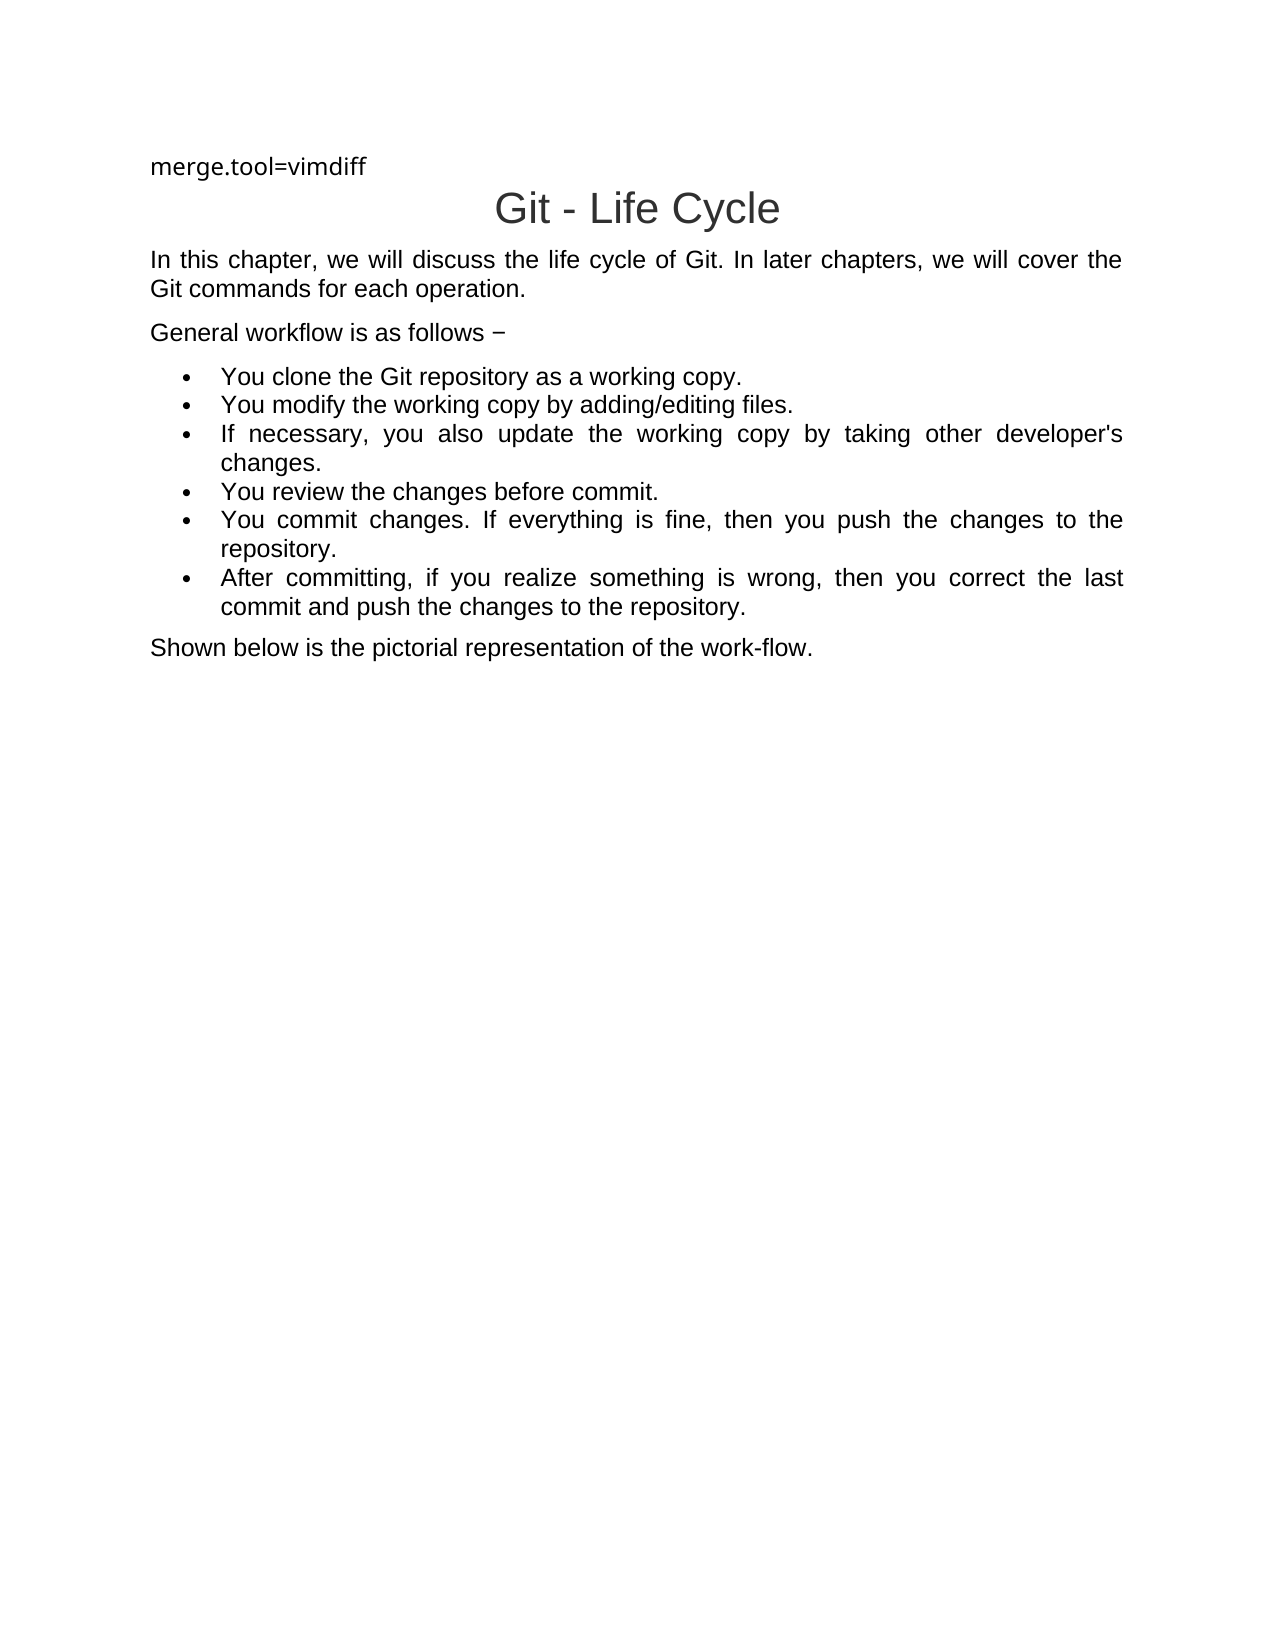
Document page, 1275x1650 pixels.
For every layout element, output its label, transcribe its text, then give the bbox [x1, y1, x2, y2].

text merge.tool=vimdiff [150, 150, 1125, 183]
list You review the changes before commit. [183, 477, 1125, 505]
text In this chapter, we will discuss the life cycle of Git. In later chapters, we will cover the Git commands for each operation. [150, 245, 1125, 303]
text Git - Life Cycle [150, 183, 1125, 233]
list You modify the working copy by adding/editing files. [183, 390, 1125, 419]
list You commit changes. If everything is fine, then you push the changes to the repository. [183, 505, 1125, 563]
list You clone the Git repository as a working copy. [183, 362, 1125, 390]
list If necessary, you also update the working copy by taking other developer's changes. [183, 419, 1125, 477]
text General workflow is as follows − [150, 318, 1125, 347]
list After committing, if you realize something is wrong, then you correct the last commit and push the changes to the repository. [183, 563, 1125, 620]
text Shown below is the pictorial representation of the work-flow. [150, 633, 1125, 662]
